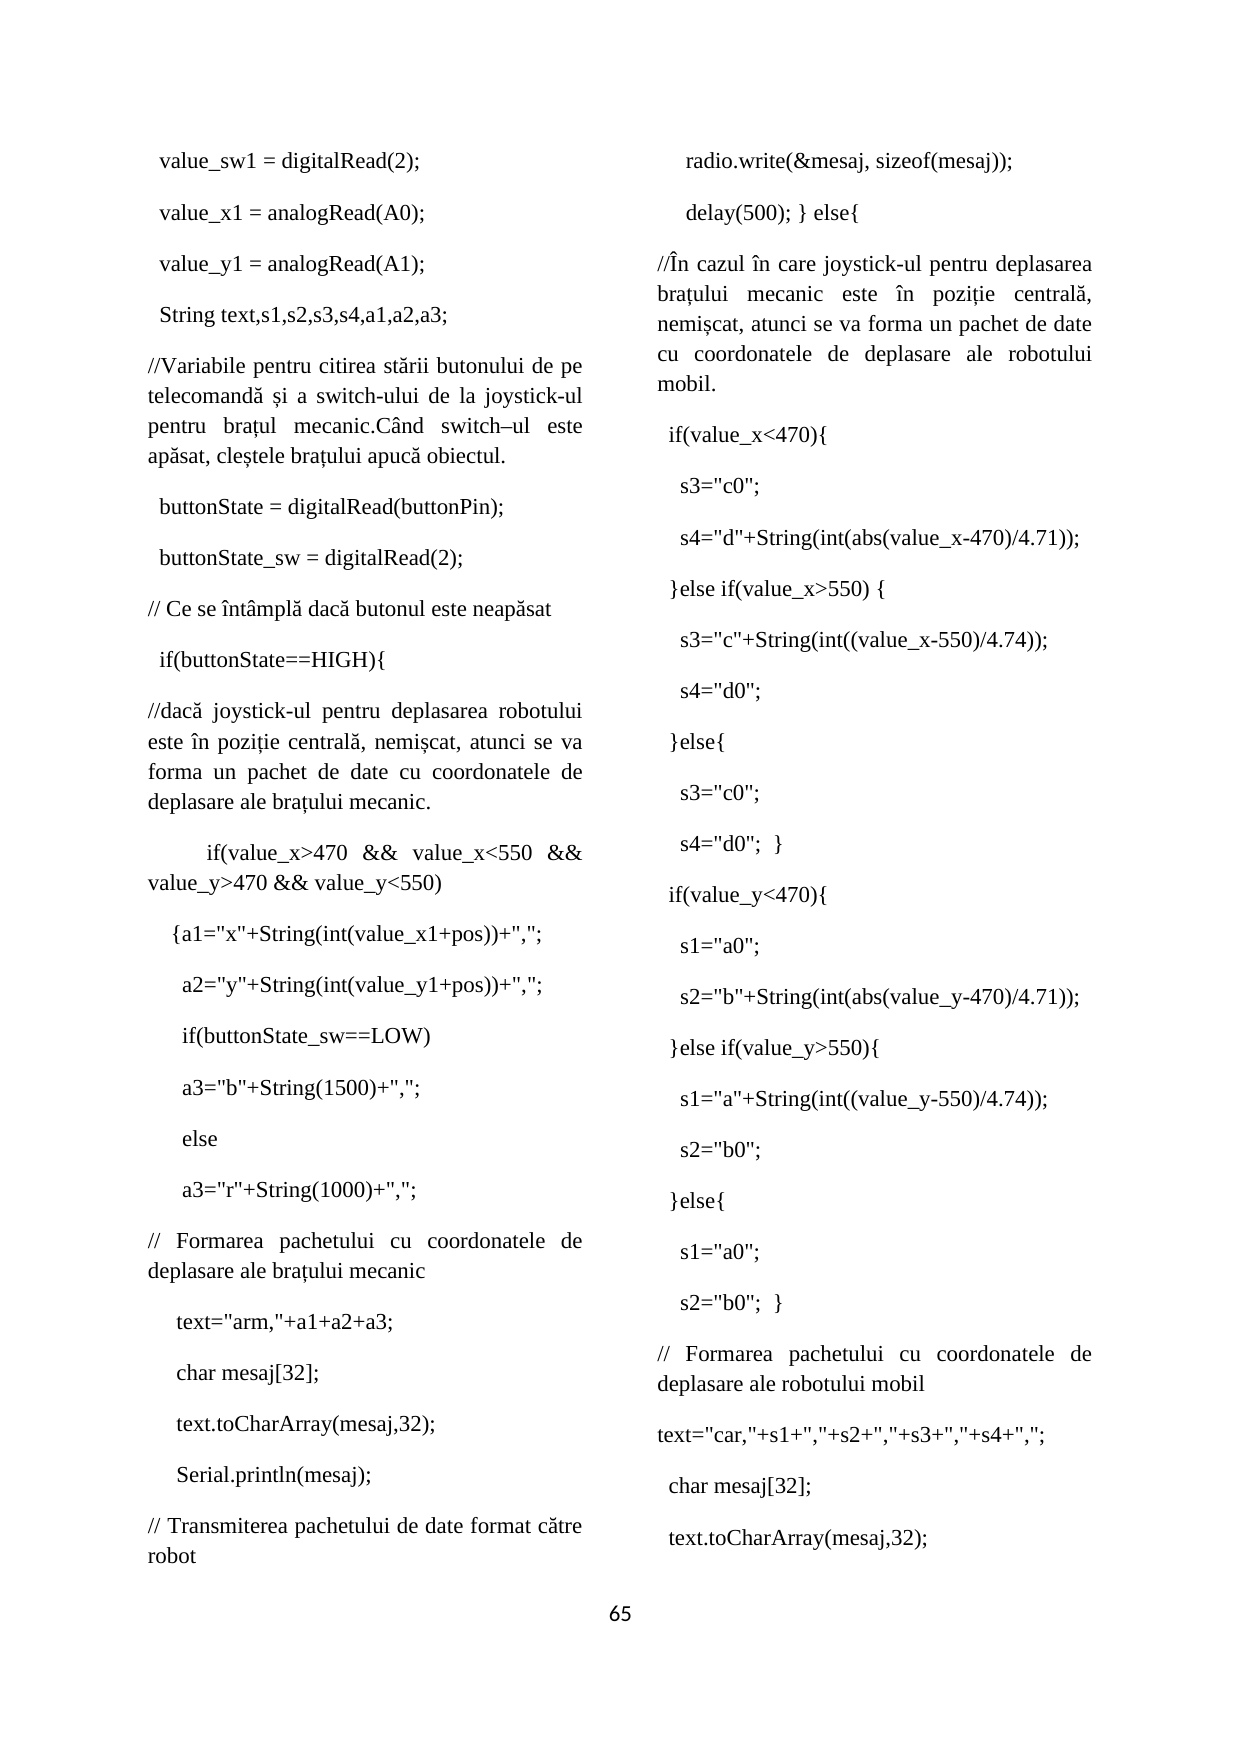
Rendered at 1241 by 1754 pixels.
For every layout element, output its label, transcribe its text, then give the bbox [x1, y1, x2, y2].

text text.toCharArray(mesaj,32); [148, 1410, 583, 1436]
text {a1="x"+String(int(value_x1+pos))+","; [148, 921, 583, 947]
text s3="c"+String(int((value_x-550)/4.74)); [657, 626, 1093, 652]
text if(value_x>470 && value_x<550 && value_y>470 && value_y<550) [148, 839, 583, 896]
text buttonState_sw = digitalRead(2); [148, 544, 583, 571]
text if(buttonState==HIGH){ [148, 647, 583, 673]
text // Formarea pachetului cu coordonatele de deplasare ale robotului mobil [657, 1340, 1093, 1397]
text char mesaj[32]; [657, 1473, 1093, 1499]
text }else{ [657, 1187, 1093, 1213]
text //dacă joystick-ul pentru deplasarea robotului este în poziție centrală, nemișcat, atunci se va forma un pachet de date cu coordonatele de deplasare ale brațului mecanic. [148, 698, 583, 814]
text value_y1 = analogRead(A1); [148, 250, 583, 276]
text if(buttonState_sw==LOW) [148, 1023, 583, 1049]
text text="car,"+s1+","+s2+","+s3+","+s4+","; [657, 1422, 1093, 1448]
text }else if(value_x>550) { [657, 575, 1093, 601]
text // Ce se întâmplă dacă butonul este neapăsat [148, 596, 583, 622]
text // Formarea pachetului cu coordonatele de deplasare ale brațului mecanic [148, 1227, 583, 1283]
text text.toCharArray(mesaj,32); [657, 1524, 1093, 1550]
text s1="a"+String(int((value_y-550)/4.74)); [657, 1085, 1093, 1111]
text if(value_x<470){ [657, 422, 1093, 448]
text a2="y"+String(int(value_y1+pos))+","; [148, 972, 583, 998]
text s2="b"+String(int(abs(value_y-470)/4.71)); [657, 983, 1093, 1009]
text if(value_y<470){ [657, 881, 1093, 907]
text s4="d0"; [657, 677, 1093, 703]
text value_x1 = analogRead(A0); [148, 199, 583, 225]
text else [148, 1125, 583, 1151]
text char mesaj[32]; [148, 1359, 583, 1385]
text s1="a0"; [657, 1238, 1093, 1264]
text }else if(value_y>550){ [657, 1034, 1093, 1060]
text s2="b0"; [657, 1136, 1093, 1162]
text s3="c0"; [657, 473, 1093, 499]
text s2="b0"; } [657, 1289, 1093, 1316]
text delay(500); } else{ [657, 199, 1093, 225]
text s4="d"+String(int(abs(value_x-470)/4.71)); [657, 524, 1093, 550]
text a3="b"+String(1500)+","; [148, 1074, 583, 1100]
text //Variabile pentru citirea stării butonului de pe telecomandă și a switch-ului de la joystick-ul pentru brațul mecanic.Când switch–ul este apăsat, cleștele brațului apucă obiectul. [148, 352, 583, 469]
text a3="r"+String(1000)+","; [148, 1176, 583, 1202]
text text="arm,"+a1+a2+a3; [148, 1308, 583, 1334]
text value_sw1 = digitalRead(2); [148, 148, 583, 174]
text Serial.println(mesaj); [148, 1461, 583, 1487]
text }else{ [657, 728, 1093, 754]
text radio.write(&mesaj, sizeof(mesaj)); [657, 148, 1093, 174]
text s1="a0"; [657, 932, 1093, 958]
text s3="c0"; [657, 779, 1093, 805]
text String text,s1,s2,s3,s4,a1,a2,a3; [148, 301, 583, 327]
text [148, 1512, 583, 1569]
text //În cazul în care joystick-ul pentru deplasarea brațului mecanic este în poziție centrală, nemișcat, atunci se va forma un pachet de date cu coordonatele de deplasare ale robotului mobil. [657, 250, 1093, 397]
text s4="d0"; } [657, 830, 1093, 856]
text buttonState = digitalRead(buttonPin); [148, 493, 583, 520]
